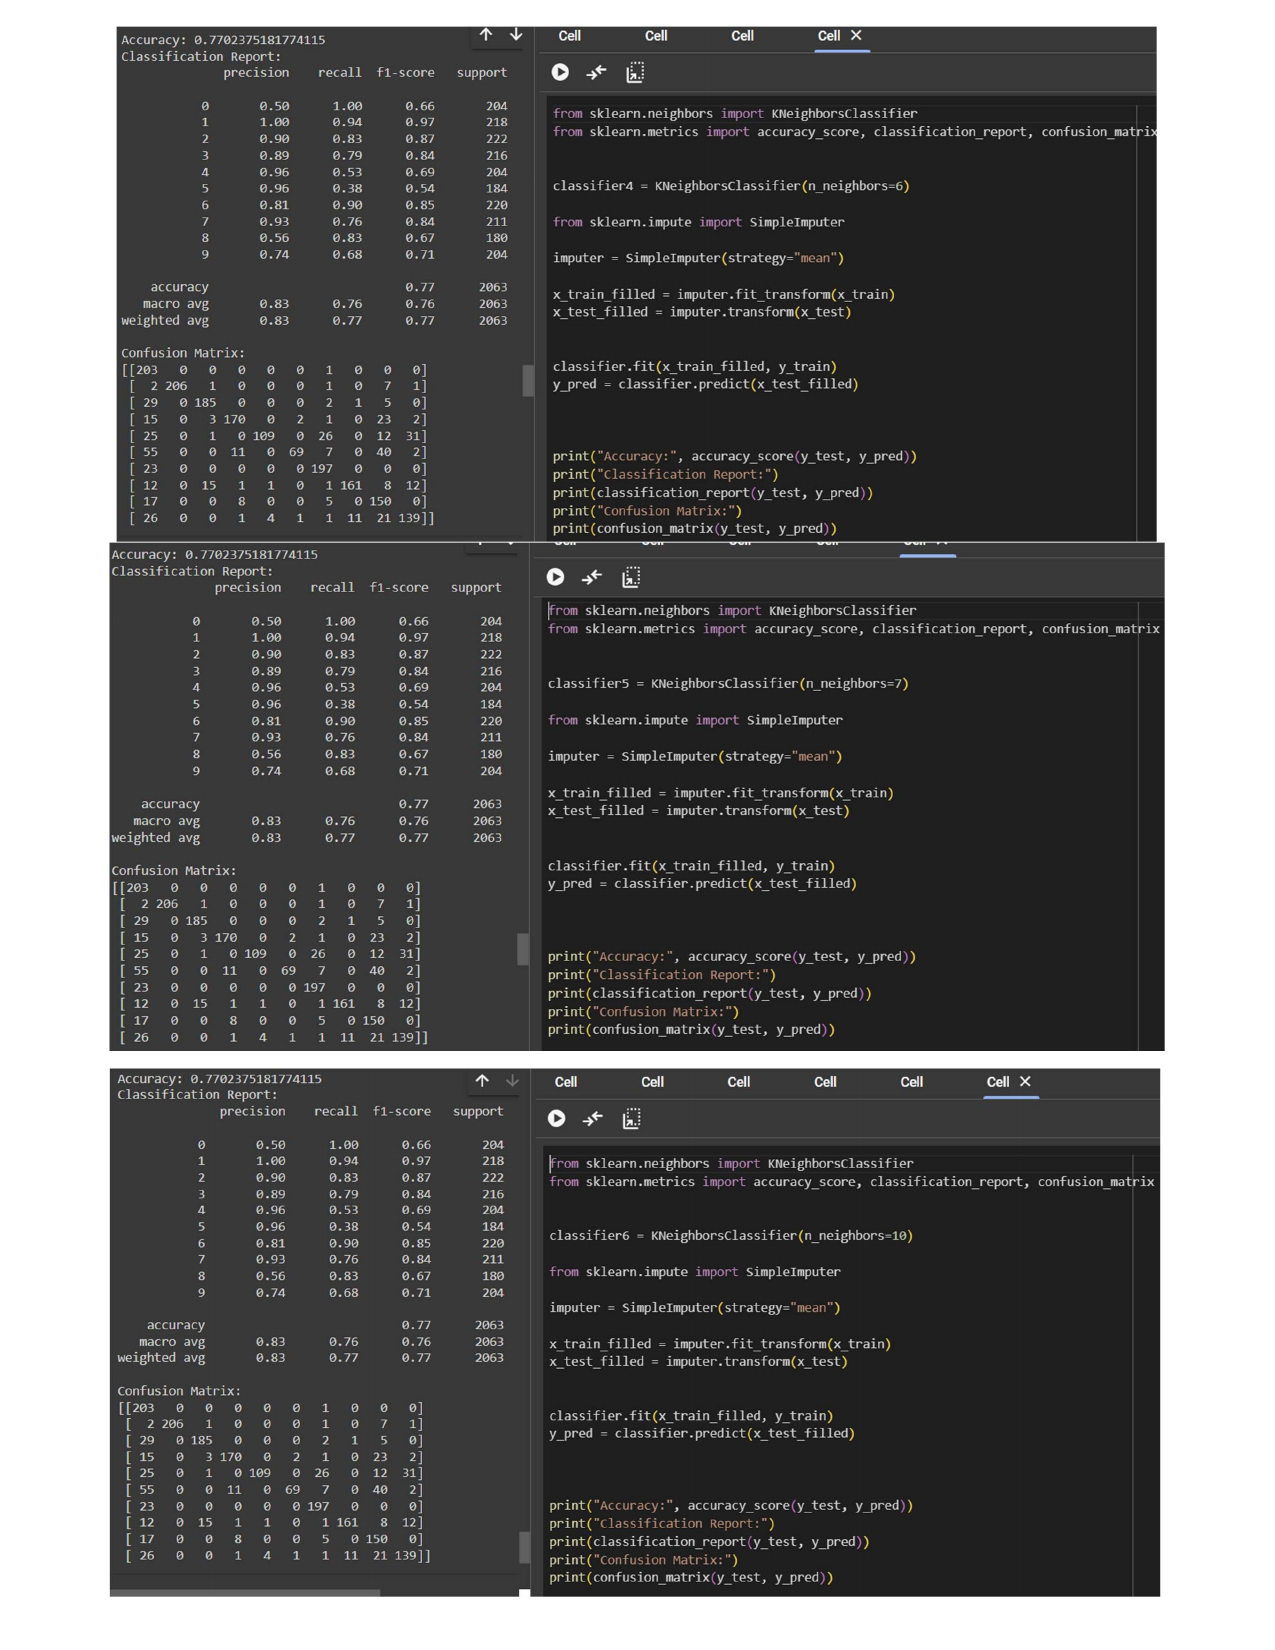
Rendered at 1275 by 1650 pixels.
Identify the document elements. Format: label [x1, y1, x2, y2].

picture [109, 1068, 1161, 1597]
picture [109, 26, 1165, 1051]
